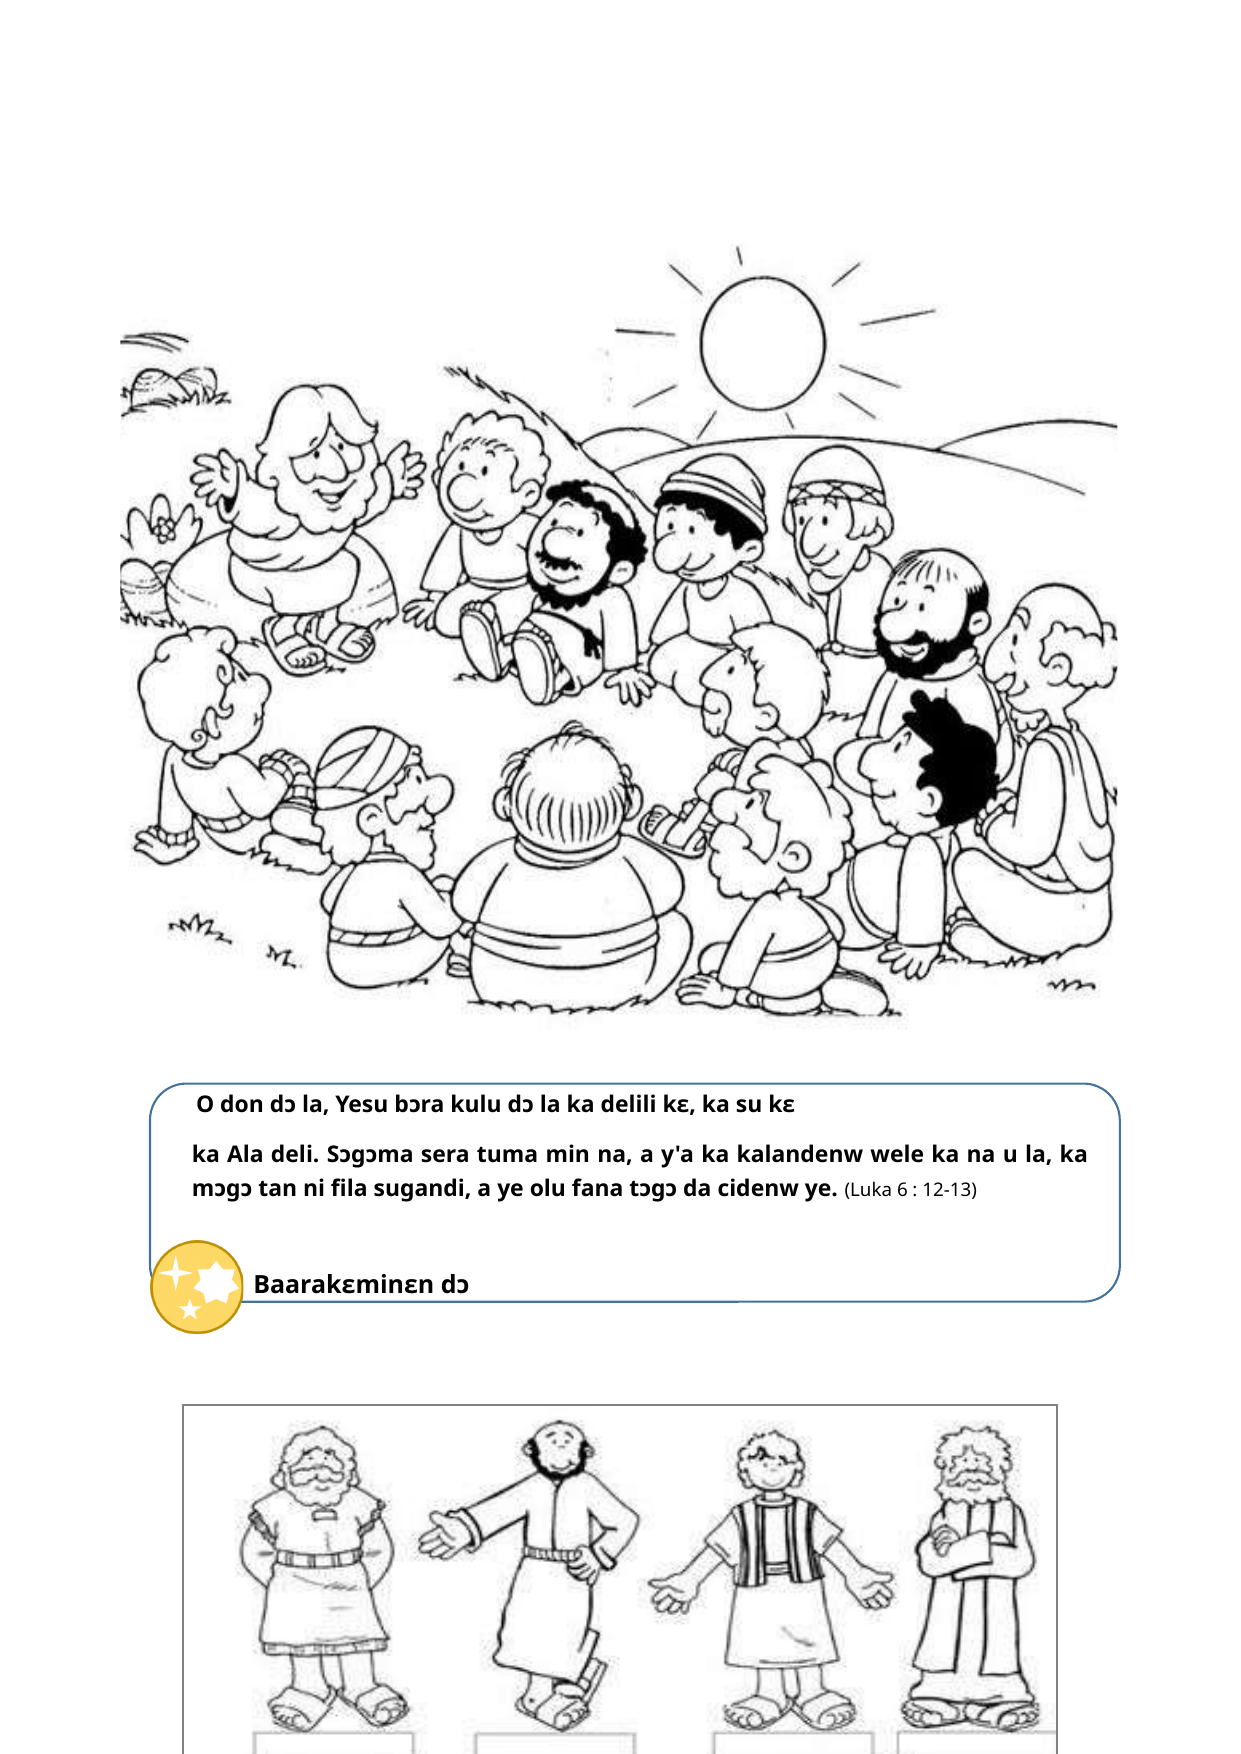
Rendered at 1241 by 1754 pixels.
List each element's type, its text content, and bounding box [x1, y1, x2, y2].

text ka Ala deli. Sɔgɔma sera tuma min na, a y'a ka kalandenw wele ka na u la, ka mɔgɔ tan ni fila sugandi, a ye olu fana tɔgɔ da cidenw ye. (Luka 6 : 12-13) [192, 1138, 1090, 1203]
text O don dɔ la, Yesu bɔra kulu dɔ la ka delili kɛ, ka su kɛ [152, 1088, 1090, 1119]
text Baarakɛminɛn dɔ [244, 1266, 1090, 1300]
picture [184, 1406, 1056, 1754]
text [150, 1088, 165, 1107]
picture [150, 1240, 244, 1334]
picture [120, 229, 1118, 1038]
